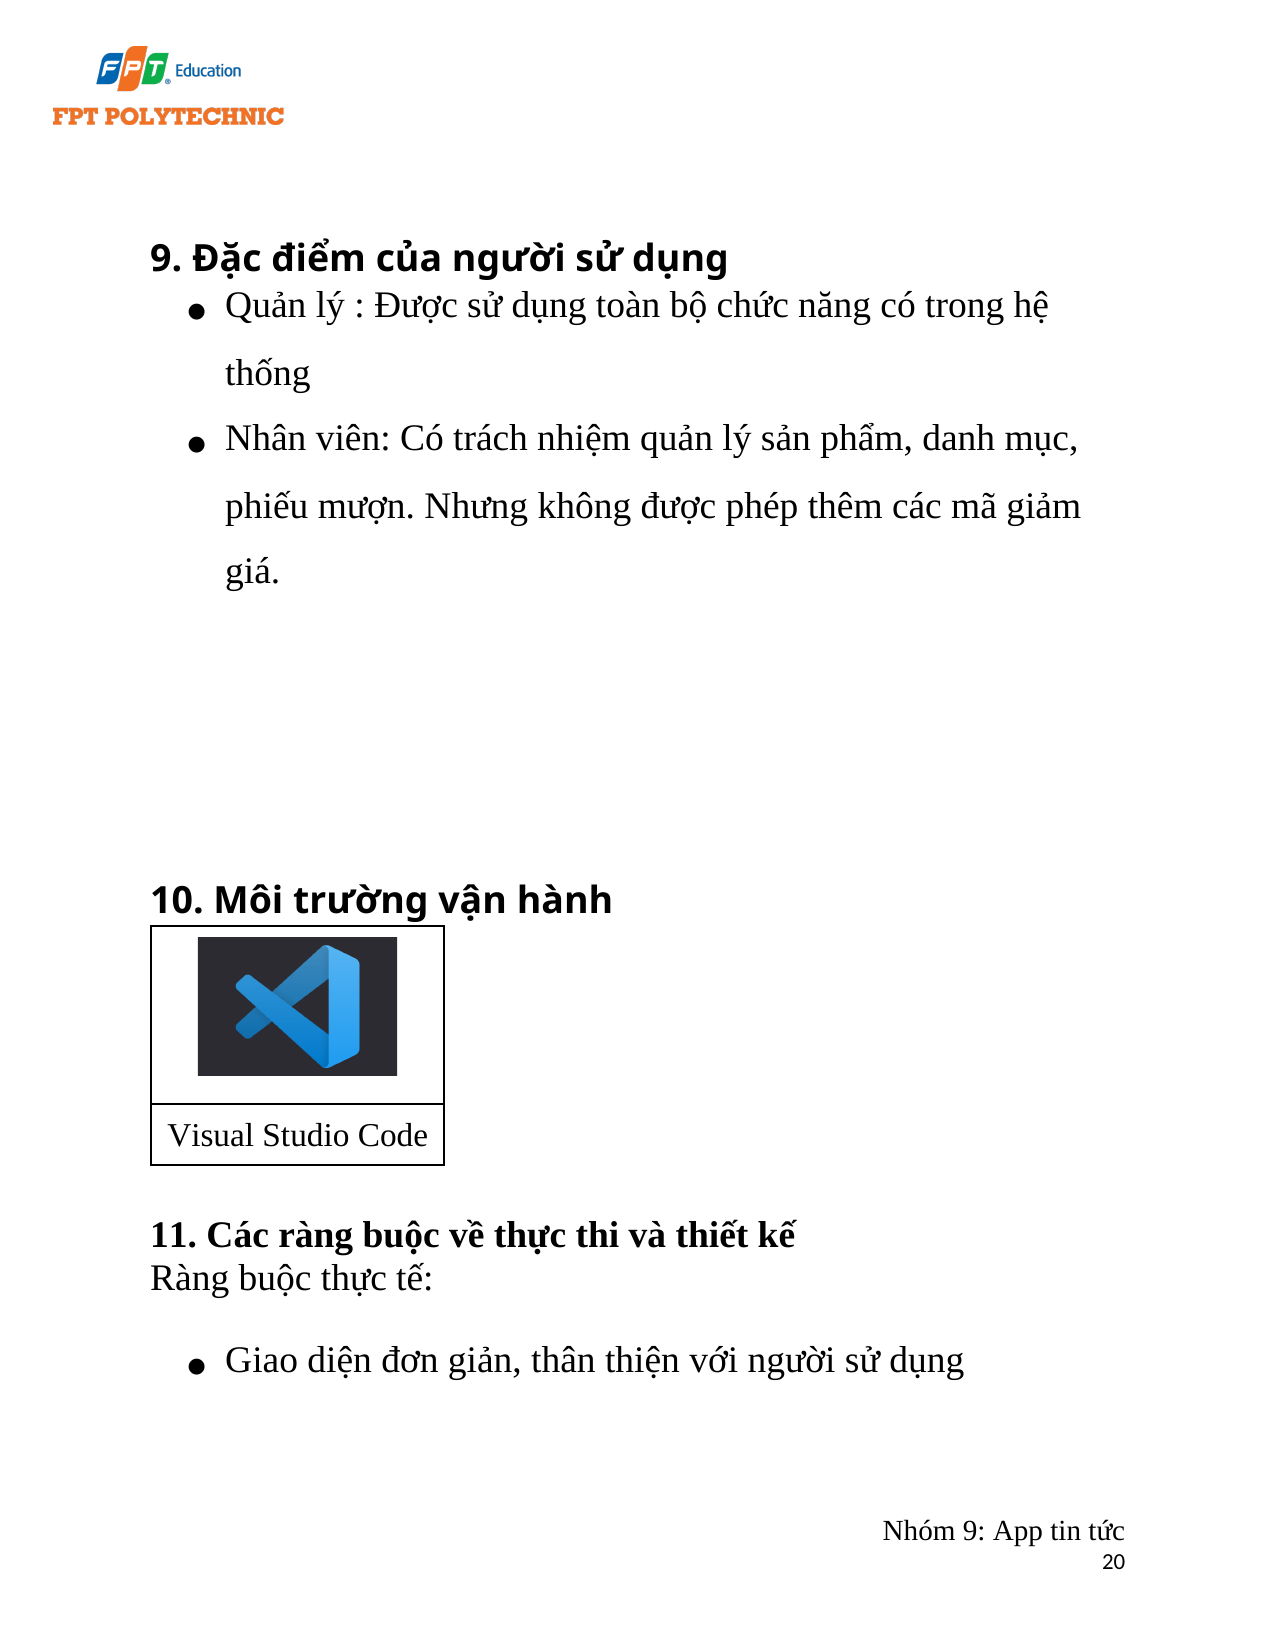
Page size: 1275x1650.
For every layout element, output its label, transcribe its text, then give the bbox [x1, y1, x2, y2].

list Quản lý : Được sử dụng toàn bộ chức năng có trong hệ thống [187, 282, 1125, 394]
picture [197, 937, 398, 1076]
table_cell Visual Studio Code [152, 1105, 443, 1164]
subtitle 10. Môi trường vận hành [150, 874, 1125, 925]
table_header [152, 927, 443, 1102]
subtitle 11. Các ràng buộc về thực thi và thiết kế [150, 1213, 1125, 1256]
list Nhân viên: Có trách nhiệm quản lý sản phẩm, danh mục, phiếu mượn. Nhưng không được phép thêm các mã giảm giá. [187, 415, 1125, 592]
list Giao diện đơn giản, thân thiện với người sử dụng [187, 1337, 1125, 1384]
subtitle 9. Đặc điểm của người sử dụng [150, 231, 1125, 282]
picture [53, 46, 284, 125]
text Ràng buộc thực tế: [150, 1256, 1125, 1299]
